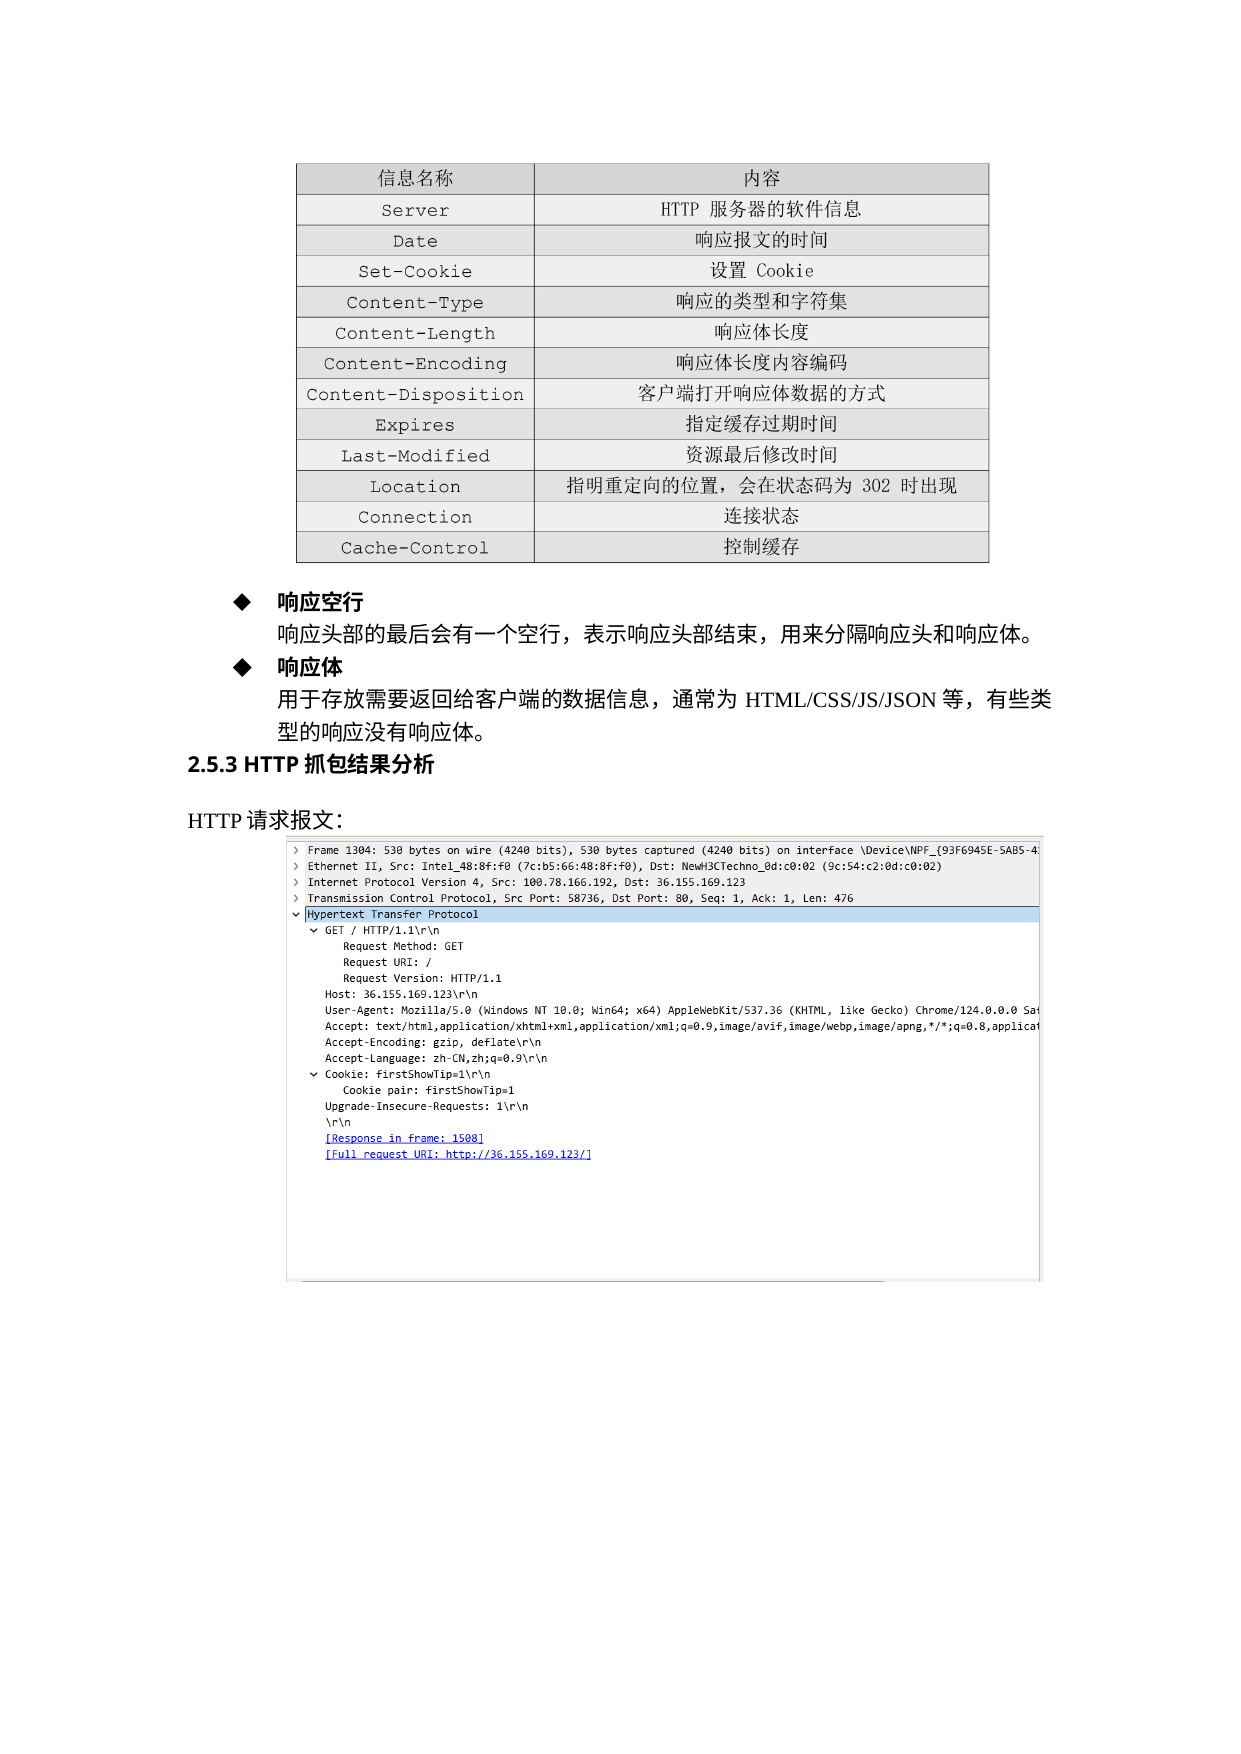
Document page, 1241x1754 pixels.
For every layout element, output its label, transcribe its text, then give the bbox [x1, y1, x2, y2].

picture [286, 835, 1044, 1282]
list 响应空行 [231, 584, 1053, 617]
subtitle 2.5.3 HTTP抓包结果分析 [187, 747, 1053, 779]
picture [294, 162, 990, 564]
list 用于存放需要返回给客户端的数据信息，通常为 HTML/CSS/JS/JSON 等，有些类型的响应没有响应体。 [277, 682, 1053, 747]
text HTTP请求报文： [187, 803, 1053, 835]
list 响应头部的最后会有一个空行，表示响应头部结束，用来分隔响应头和响应体。 [277, 617, 1053, 649]
list 响应体 [231, 649, 1053, 682]
